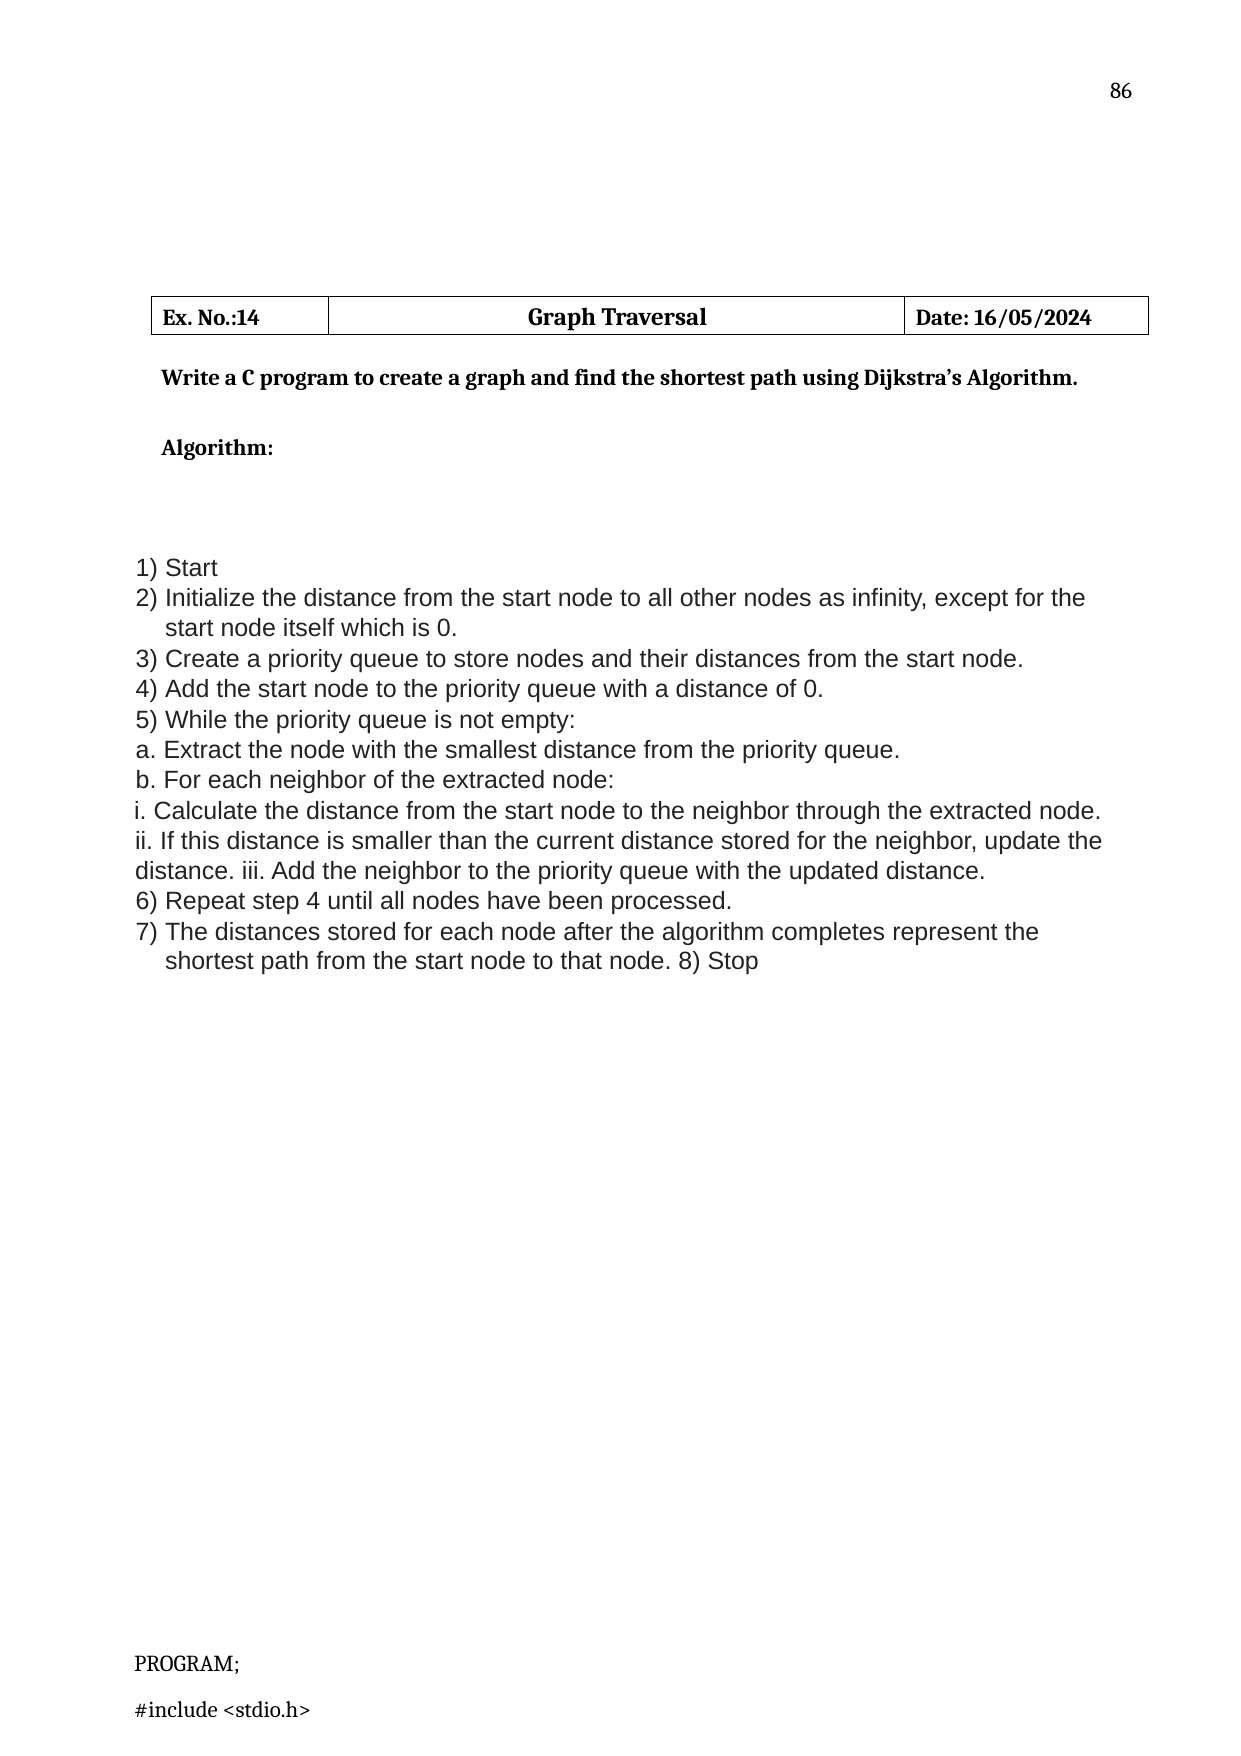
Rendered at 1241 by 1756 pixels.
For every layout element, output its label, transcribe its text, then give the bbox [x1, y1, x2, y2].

list For each neighbor of the extracted node: [135, 765, 1136, 794]
text Algorithm: [161, 434, 1136, 461]
list The distances stored for each node after the algorithm completes represent the shortest path from the start node to that node. 8) Stop [135, 916, 1136, 975]
list Initialize the distance from the start node to all other nodes as infinity, except for the start node itself which is 0. [135, 583, 1136, 642]
list Add the start node to the priority queue with a distance of 0. [135, 674, 1136, 703]
list Create a priority queue to store nodes and their distances from the start node. [135, 644, 1136, 672]
list Repeat step 4 until all nodes have been processed. [135, 886, 1136, 915]
text Write a C program to create a graph and find the shortest path using Dijkstra’s Algorithm. [161, 365, 1136, 391]
table_header Date: 16/05/2024 [905, 297, 1148, 334]
list While the priority queue is not empty: [135, 704, 1136, 733]
list Extract the node with the smallest distance from the priority queue. [135, 735, 1136, 764]
text PROGRAM; [134, 1650, 595, 1677]
text i. Calculate the distance from the start node to the neighbor through the extracted node. ii. If this distance is smaller than the current distance stored for the neighbor, update the distance. iii. Add the neighbor to the priority queue with the updated distance. [134, 796, 1104, 884]
list Start [135, 553, 1136, 582]
table_header Graph Traversal [329, 297, 904, 334]
text #include <stdio.h> [134, 1697, 595, 1723]
table_header Ex. No.:14 [152, 297, 328, 334]
